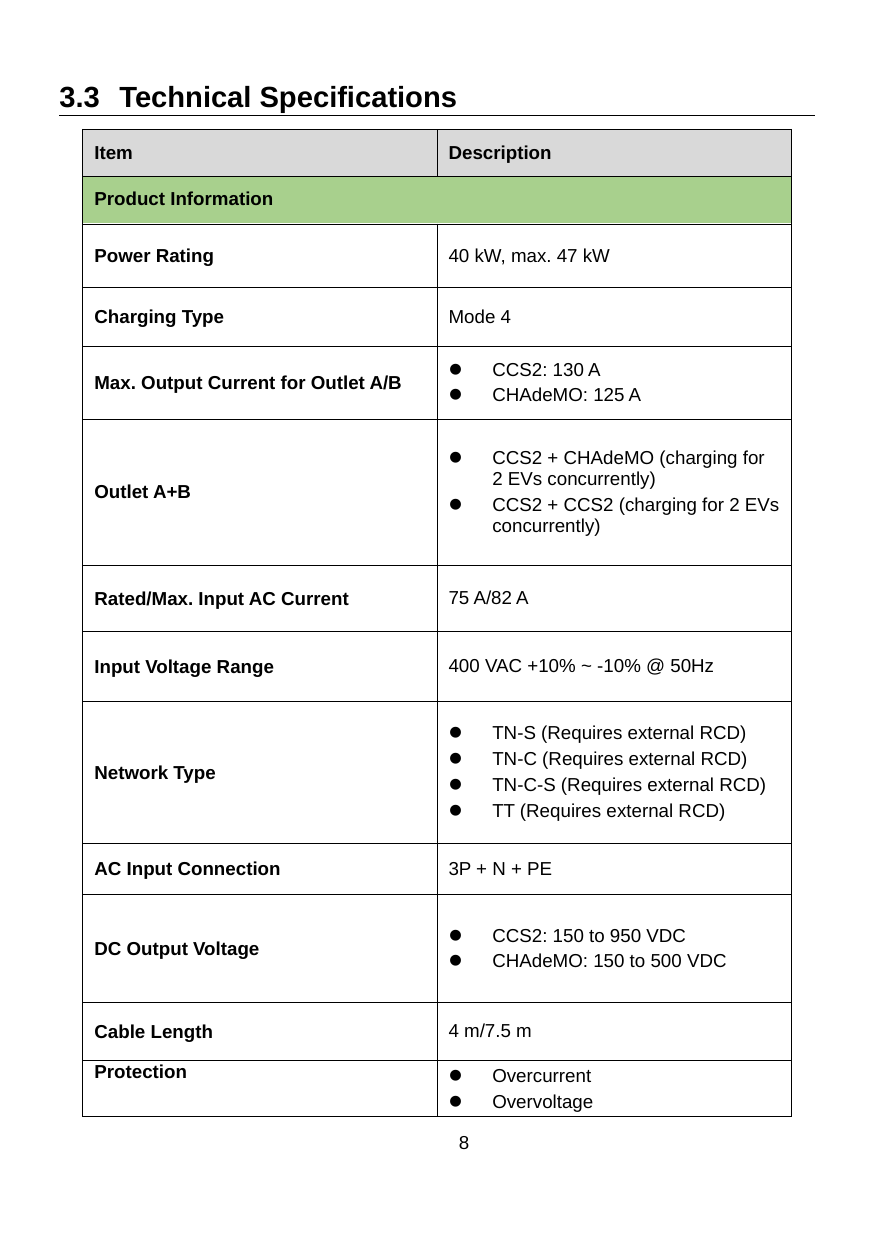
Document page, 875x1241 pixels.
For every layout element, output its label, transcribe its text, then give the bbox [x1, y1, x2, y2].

table_cell Protection [83, 1061, 437, 1116]
table_cell 400 VAC +10% ~ -10% @ 50Hz [438, 632, 791, 701]
table_cell 40 kW, max. 47 kW [438, 225, 791, 287]
table_cell AC Input Connection [83, 844, 437, 894]
table_header Description [438, 130, 791, 176]
table_cell Power Rating [83, 225, 437, 287]
table_cell Mode 4 [438, 288, 791, 346]
table_cell TN-S (Requires external RCD) TN-C (Requires external RCD) TN-C-S (Requires external RCD) TT (Requires external RCD) [438, 702, 791, 842]
table_cell CCS2: 150 to 950 VDC CHAdeMO: 150 to 500 VDC [438, 895, 791, 1002]
table_cell Product Information [83, 177, 791, 223]
table_cell 75 A/82 A [438, 566, 791, 631]
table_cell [438, 1061, 791, 1116]
table_cell CCS2: 130 A CHAdeMO: 125 A [438, 347, 791, 418]
table_cell Network Type [83, 702, 437, 842]
table_cell CCS2 + CHAdeMO (charging for 2 EVs concurrently) CCS2 + CCS2 (charging for 2 EVs concurrently) [438, 420, 791, 565]
table_cell Input Voltage Range [83, 632, 437, 701]
table_cell 4 m/7.5 m [438, 1003, 791, 1060]
table_cell 3P + N + PE [438, 844, 791, 894]
subtitle Technical Specifications [59, 84, 815, 115]
table_cell Outlet A+B [83, 420, 437, 565]
table_header Item [83, 130, 437, 176]
table_cell Charging Type [83, 288, 437, 346]
table_cell Rated/Max. Input AC Current [83, 566, 437, 631]
table_cell Max. Output Current for Outlet A/B [83, 347, 437, 418]
table_cell DC Output Voltage [83, 895, 437, 1002]
table_cell Cable Length [83, 1003, 437, 1060]
